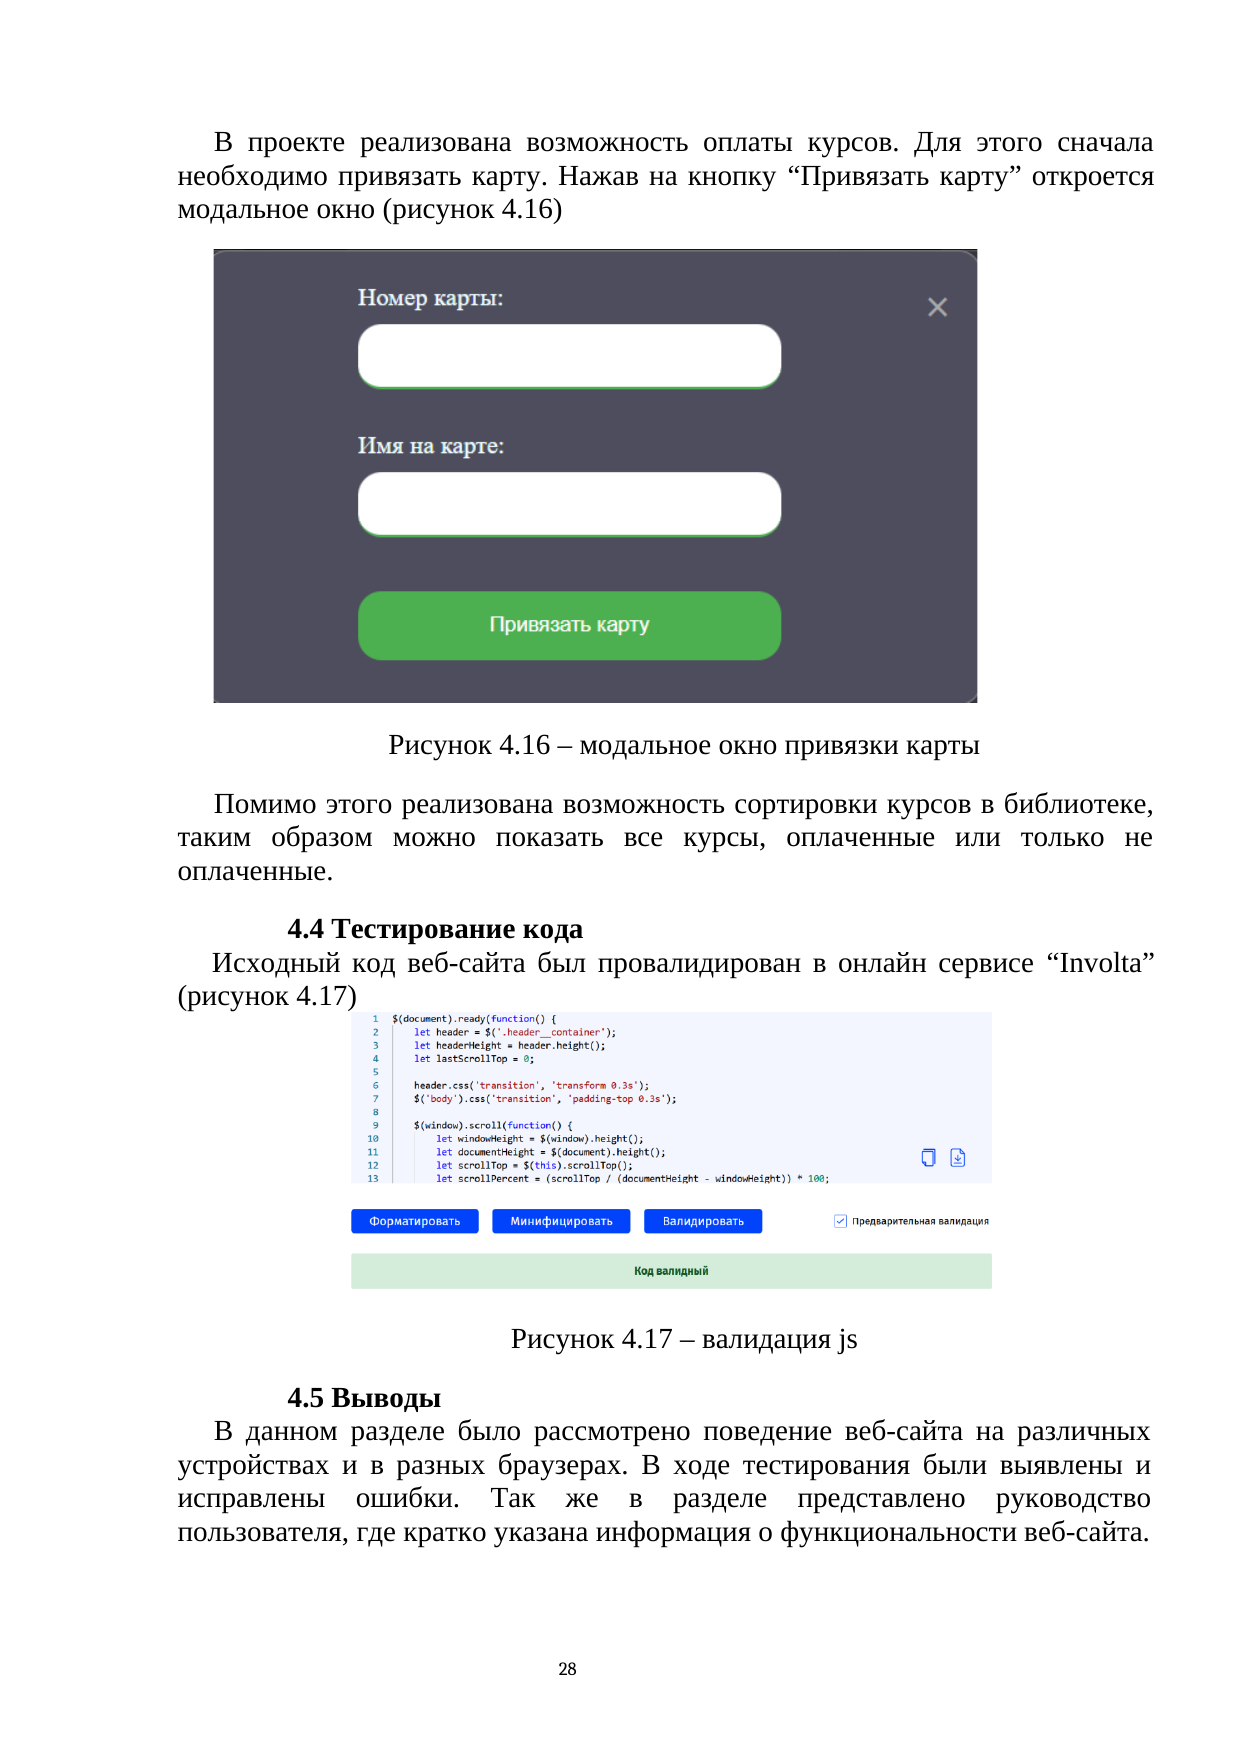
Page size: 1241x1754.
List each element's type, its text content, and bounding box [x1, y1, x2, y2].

text В проекте реализована возможность оплаты курсов. Для этого сначала необходимо привязать карту. Нажав на кнопку “Привязать карту” откроется модальное окно (рисунок 4.16) [177, 124, 1154, 225]
picture [335, 1012, 998, 1297]
text Рисунок 4.17 – валидация js [177, 1321, 1154, 1355]
list Исходный код веб-сайта был провалидирован в онлайн сервисе “Involta” (рисунок 4.17) [177, 945, 1155, 1012]
text Помимо этого реализована возможность сортировки курсов в библиотеке, таким образом можно показать все курсы, оплаченные или только не оплаченные. [177, 786, 1154, 886]
text В данном разделе было рассмотрено поведение веб-сайта на различных устройствах и в разных браузерах. В ходе тестирования были выявлены и исправлены ошибки. Так же в разделе представлено руководство пользователя, где кратко указана информация о функциональности веб-сайта. [177, 1413, 1152, 1547]
list 4.5 Выводы [251, 1380, 1155, 1413]
text Рисунок 4.16 – модальное окно привязки карты [177, 727, 1154, 761]
list 4.4 Тестирование кода [251, 911, 1155, 945]
picture [213, 249, 978, 703]
